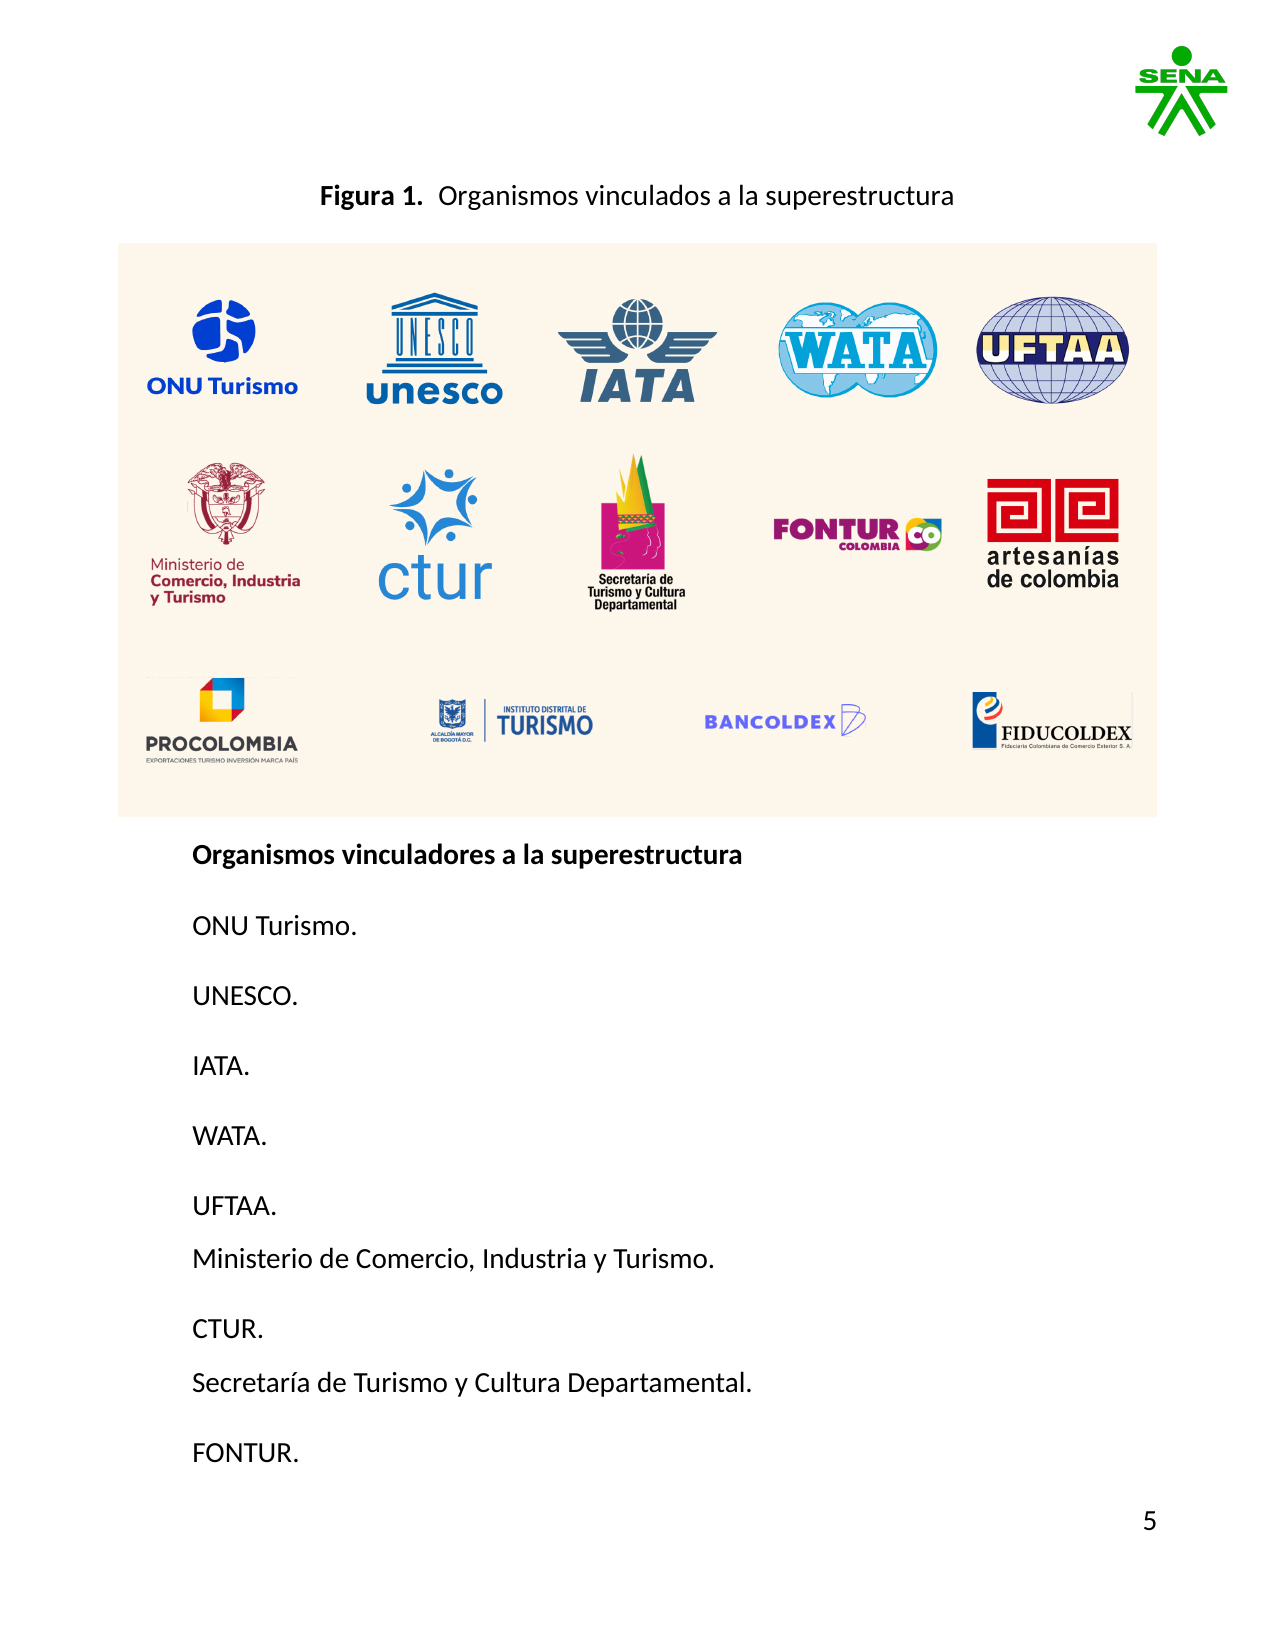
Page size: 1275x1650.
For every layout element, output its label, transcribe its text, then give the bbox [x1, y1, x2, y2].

subtitle Organismos vinculadores a la superestructura [118, 836, 1157, 872]
text FONTUR. [118, 1434, 1157, 1470]
text IATA. [118, 1047, 1157, 1082]
text UNESCO. [118, 977, 1157, 1012]
picture [118, 243, 1157, 817]
text CTUR. Secretaría de Turismo y Cultura Departamental. [192, 1311, 1157, 1399]
text Organismos vinculados a la superestructura [118, 177, 1157, 213]
text ONU Turismo. [118, 907, 1157, 942]
text WATA. [118, 1117, 1157, 1152]
text UFTAA. Ministerio de Comercio, Industria y Turismo. [192, 1187, 1157, 1276]
picture [1135, 46, 1228, 136]
